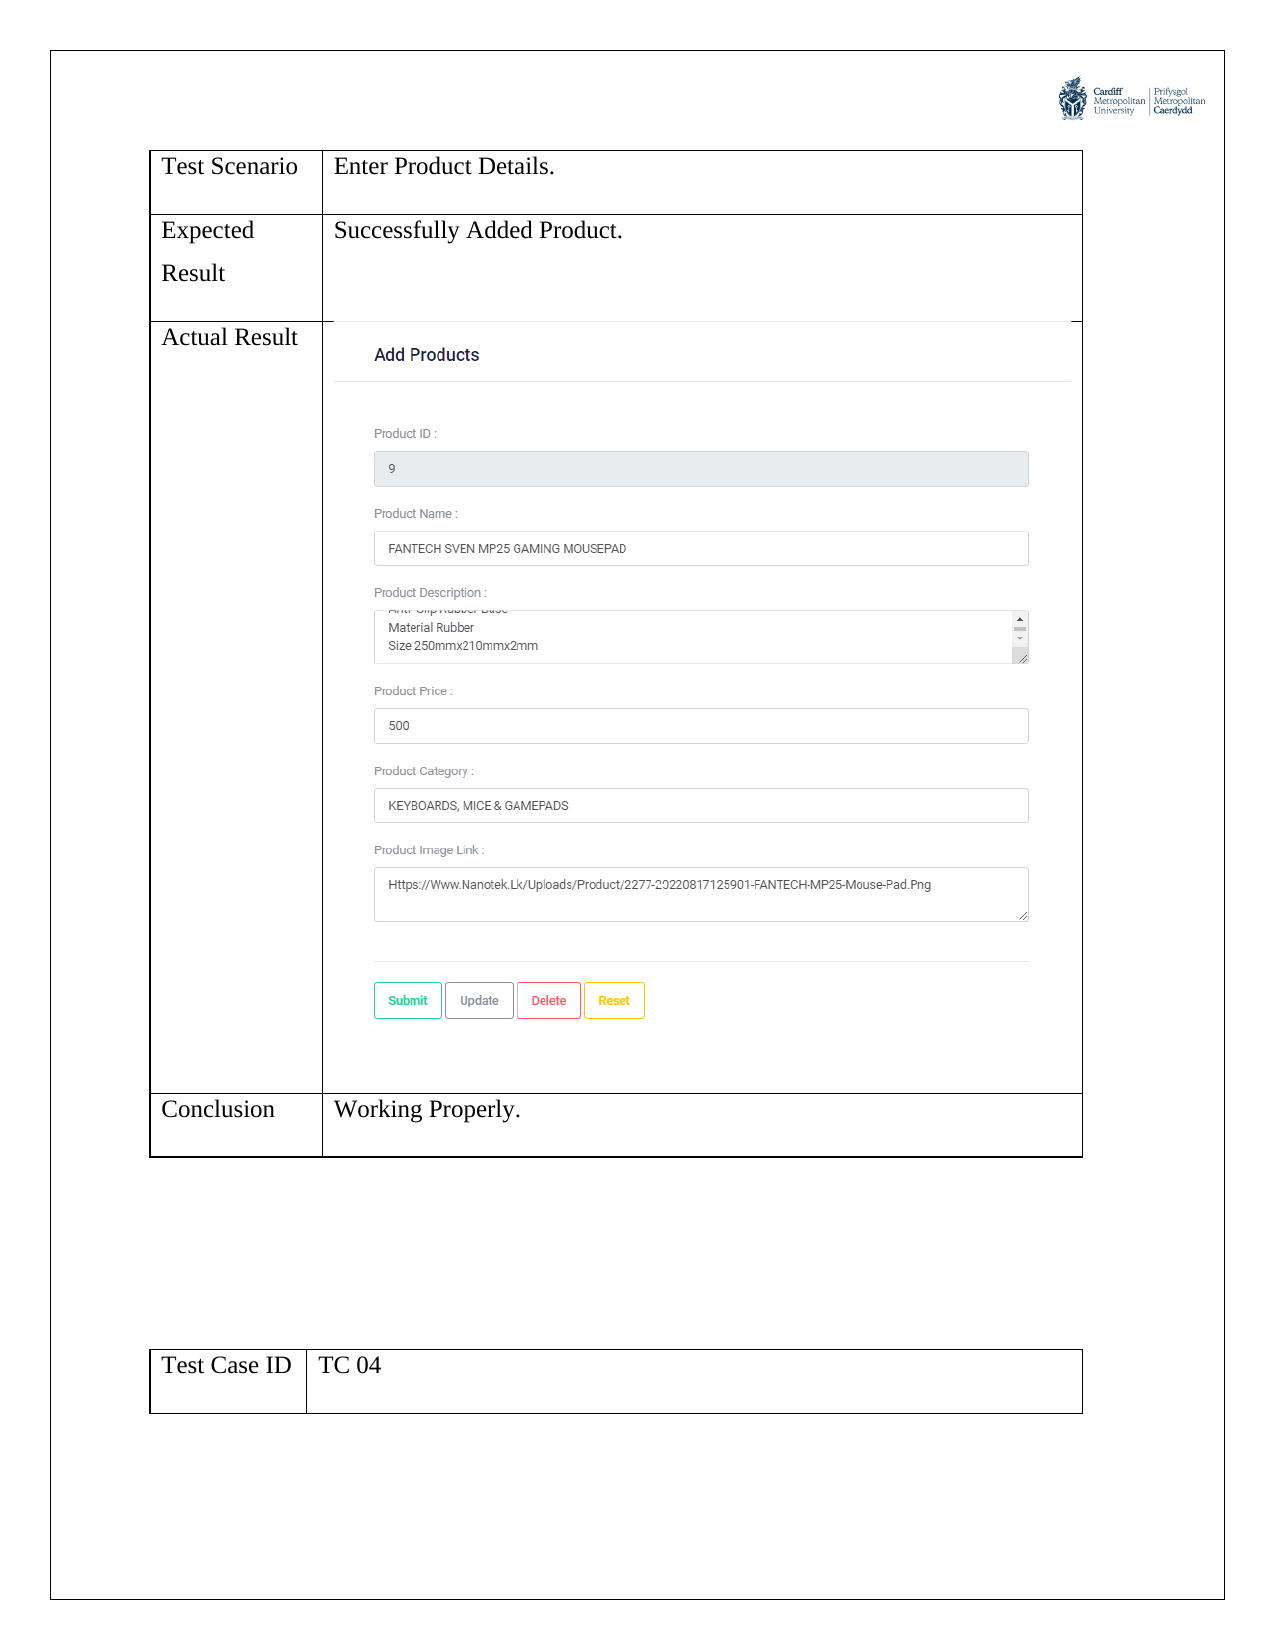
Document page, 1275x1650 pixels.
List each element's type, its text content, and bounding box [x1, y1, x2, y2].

table_cell Actual Result [151, 322, 322, 1093]
table_cell Conclusion [151, 1094, 322, 1156]
picture [333, 321, 1072, 1059]
table_cell Test Scenario [151, 151, 322, 214]
table_cell Expected Result [151, 215, 322, 321]
table_header TC 04 [307, 1350, 1082, 1413]
picture [1058, 70, 1205, 129]
table_cell Working Properly. [323, 1094, 1082, 1156]
table_cell Successfully Added Product. [323, 215, 1082, 321]
table_cell Enter Product Details. [323, 151, 1082, 214]
table_header Test Case ID [151, 1350, 306, 1413]
table_cell [323, 322, 1082, 1093]
